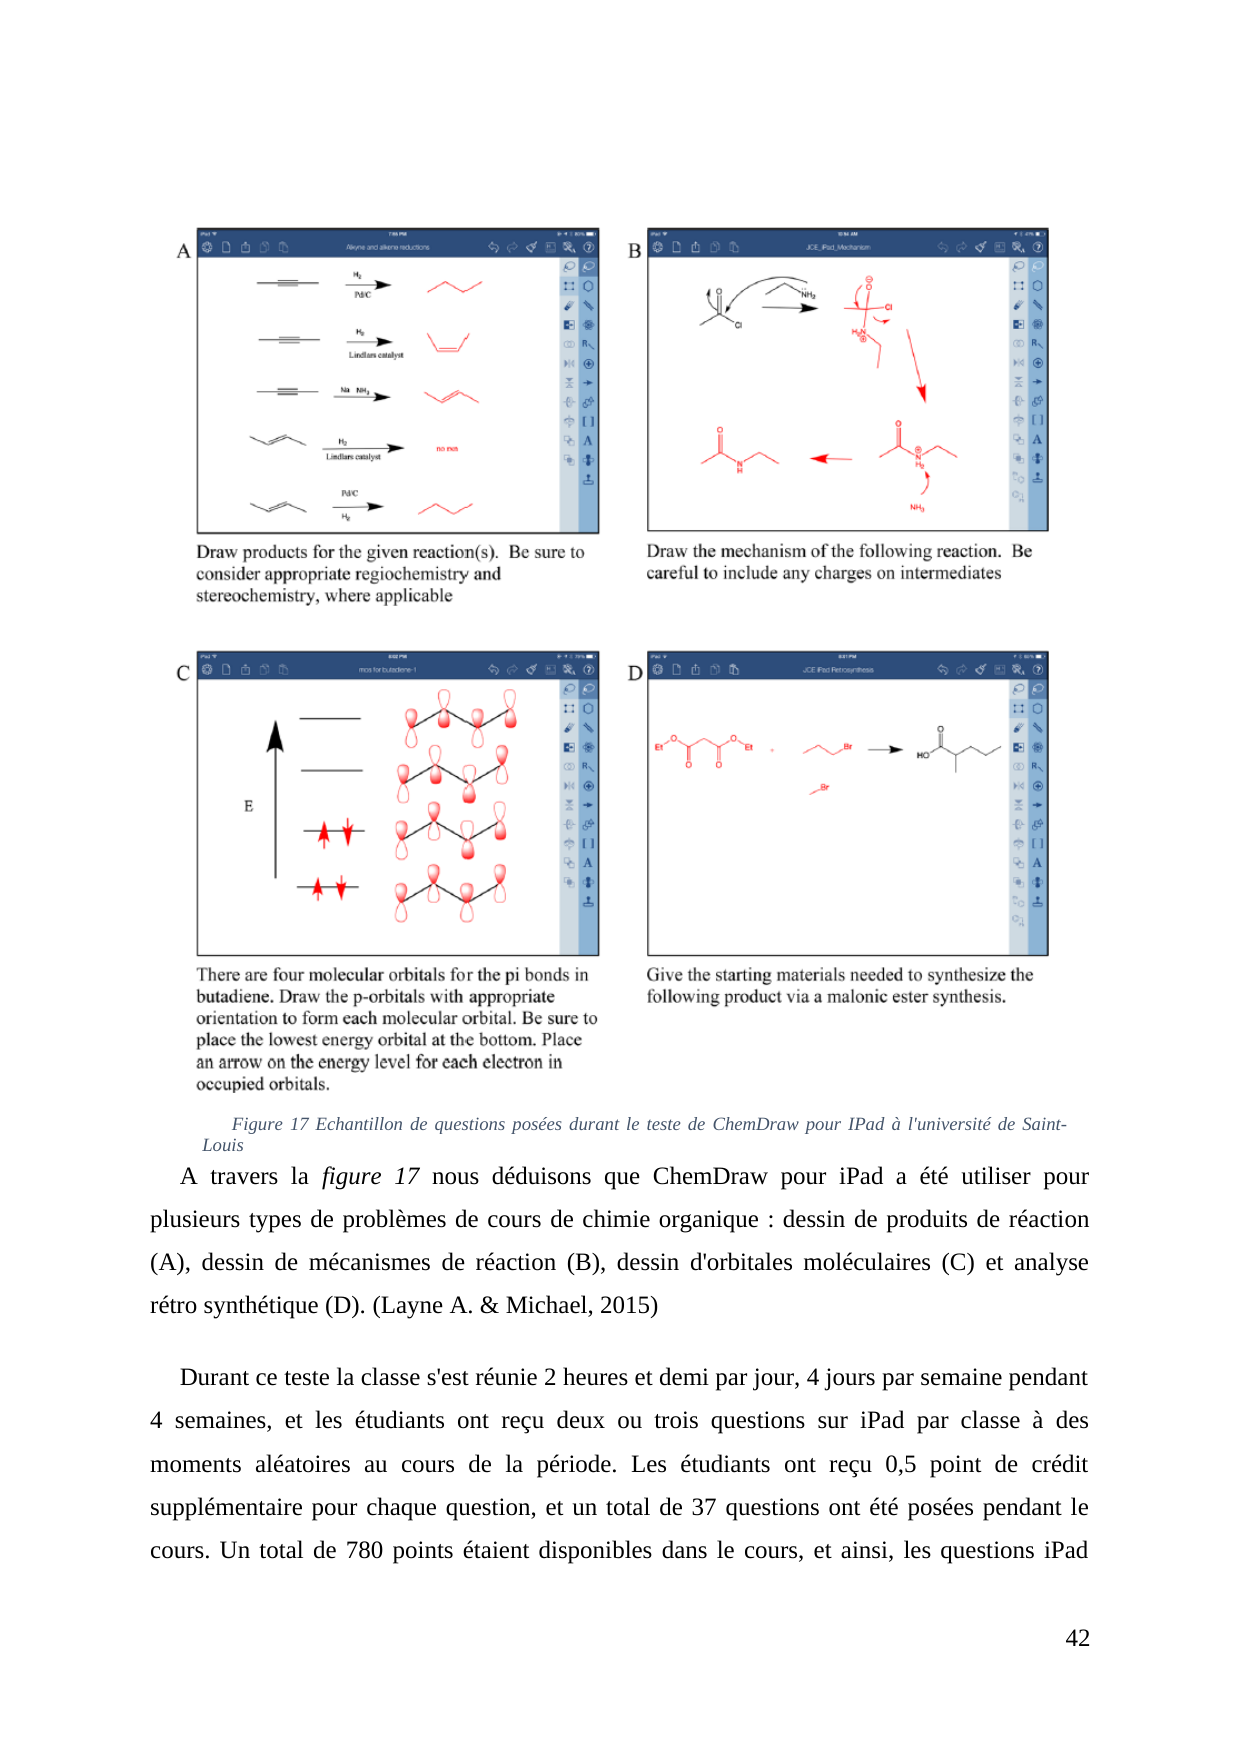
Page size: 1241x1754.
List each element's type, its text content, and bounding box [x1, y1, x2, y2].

picture [150, 220, 1091, 1103]
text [150, 1362, 1090, 1564]
text A travers la figure 17 nous déduisons que ChemDraw pour iPad a été utiliser pour plusieurs types de problèmes de cours de chimie organique : dessin de produits de réaction (A), dessin de mécanismes de réaction (B), dessin d'orbitales moléculaires (C) et analyse rétro synthétique (D). [150, 1103, 1090, 1319]
